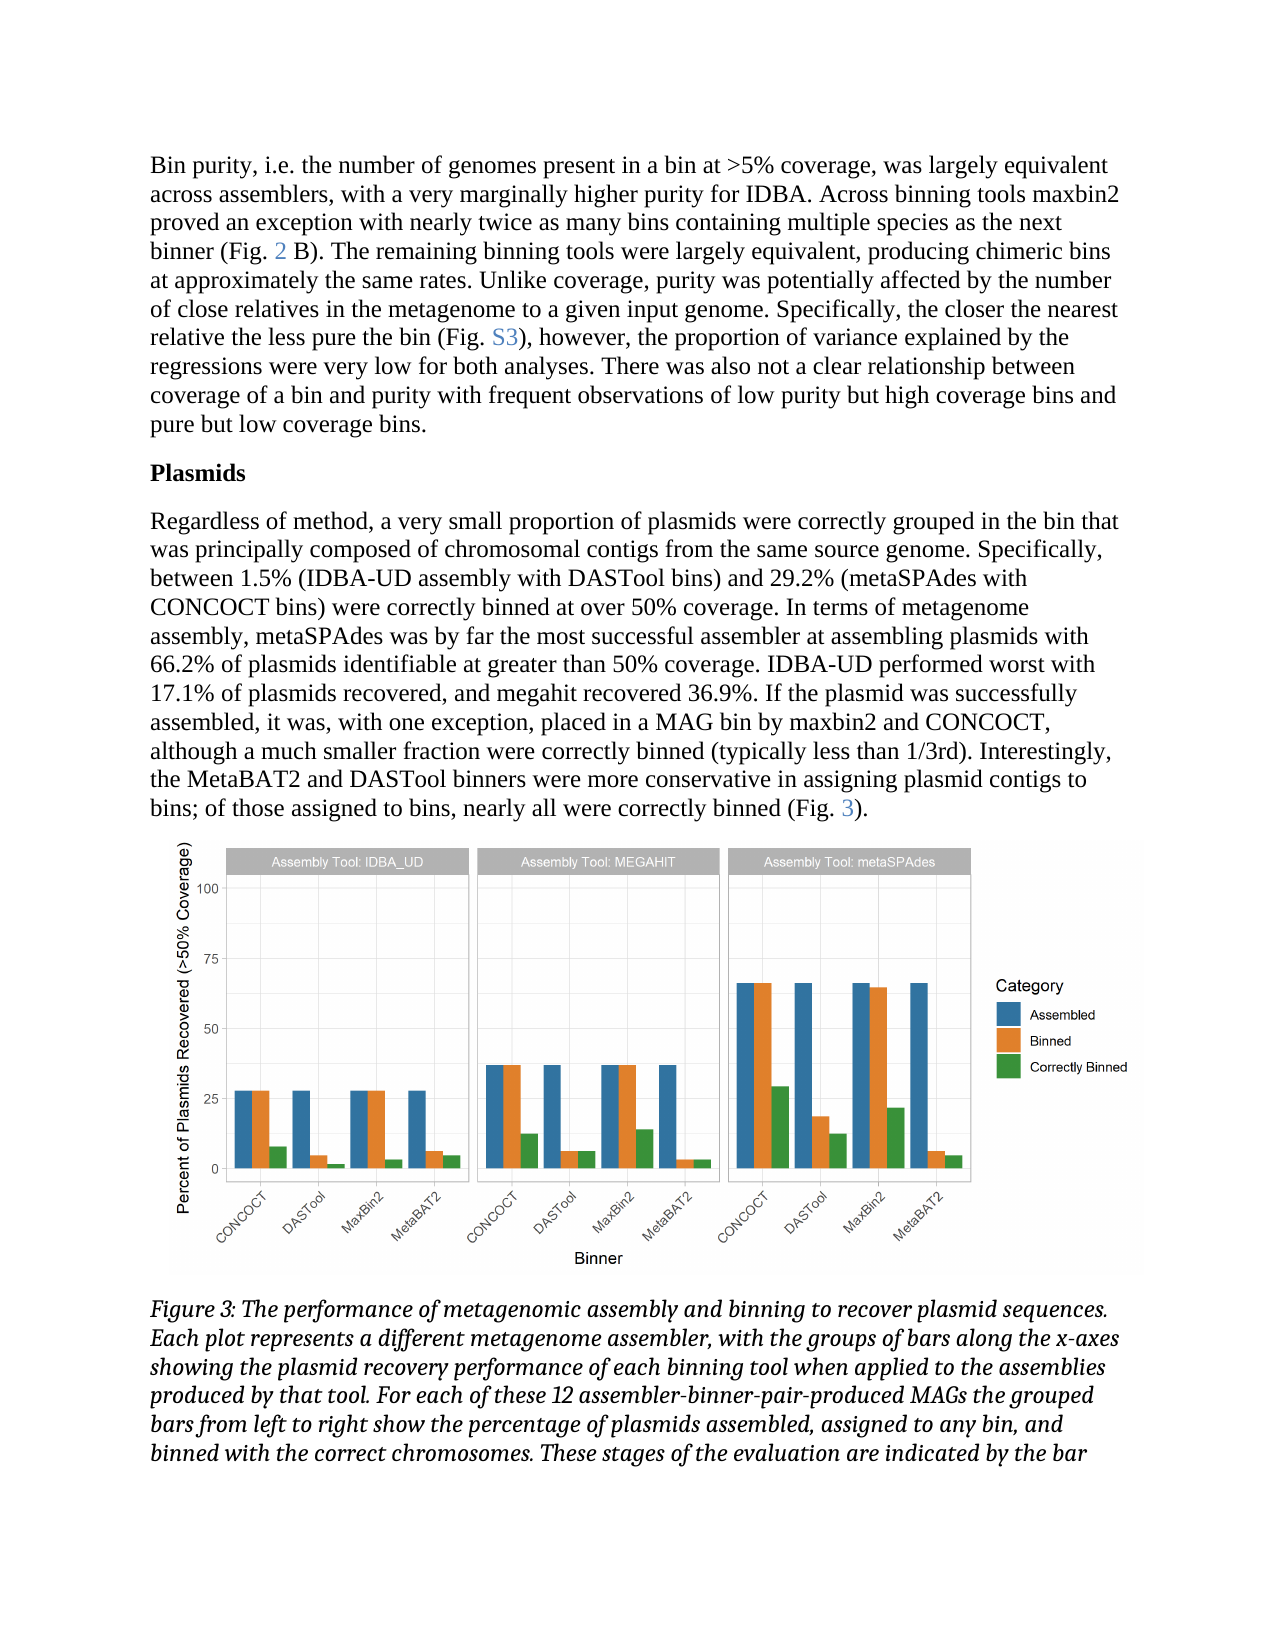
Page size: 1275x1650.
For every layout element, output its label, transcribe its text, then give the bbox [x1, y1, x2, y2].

text Regardless of method, a very small proportion of plasmids were correctly grouped in the bin that was principally composed of chromosomal contigs from the same source genome. Specifically, between 1.5% (IDBA-UD assembly with DASTool bins) and 29.2% (metaSPAdes with CONCOCT bins) were correctly binned at over 50% coverage. In terms of metagenome assembly, metaSPAdes was by far the most successful assembler at assembling plasmids with 66.2% of plasmids identifiable at greater than 50% coverage. IDBA-UD performed worst with 17.1% of plasmids recovered, and megahit recovered 36.9%. If the plasmid was successfully assembled, it was, with one exception, placed in a MAG bin by maxbin2 and CONCOCT, although a much smaller fraction were correctly binned (typically less than 1/3rd). Interestingly, the MetaBAT2 and DASTool binners were more conservative in assigning plasmid contigs to bins; of those assigned to bins, nearly all were correctly binned (Fig. 3). [150, 506, 1125, 822]
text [150, 1295, 1125, 1467]
text Bin purity, i.e. the number of genomes present in a bin at >5% coverage, was largely equivalent across assemblers, with a very marginally higher purity for IDBA. Across binning tools maxbin2 proved an exception with nearly twice as many bins containing multiple species as the next binner (Fig. 2 B). The remaining binning tools were largely equivalent, producing chimeric bins at approximately the same rates. Unlike coverage, purity was potentially affected by the number of close relatives in the metagenome to a given input genome. Specifically, the closer the nearest relative the less pure the bin (Fig. S3), however, the proportion of variance explained by the regressions were very low for both analyses. There was also not a clear relationship between coverage of a bin and purity with frequent observations of low purity but high coverage bins and pure but low coverage bins. [150, 150, 1125, 437]
subtitle Plasmids [150, 458, 1125, 487]
picture [168, 840, 1144, 1275]
